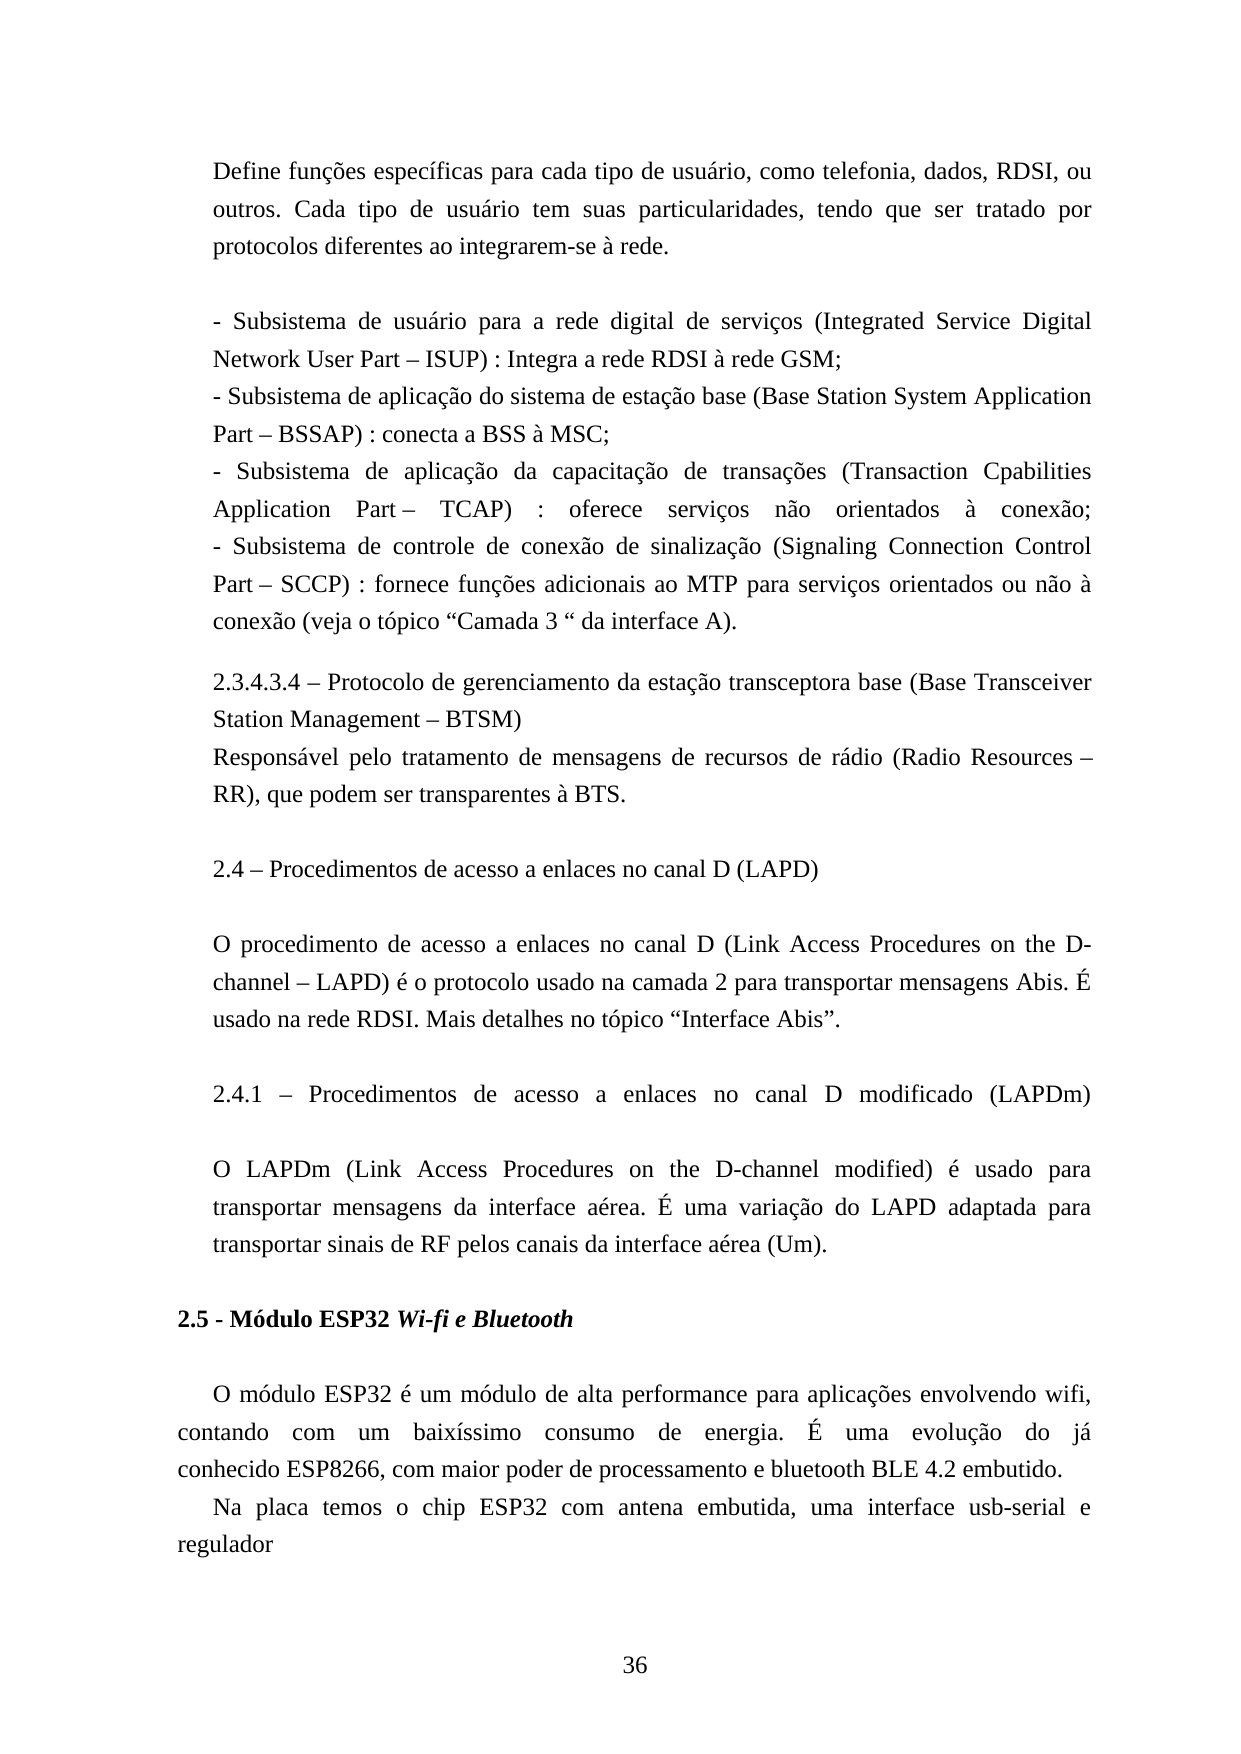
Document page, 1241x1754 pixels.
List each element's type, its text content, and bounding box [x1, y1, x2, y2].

text Na placa temos o chip ESP32 com antena embutida, uma interface usb-serial e regulador [177, 1483, 1092, 1558]
text 2.5 - Módulo ESP32 Wi-fi e Bluetooth [177, 1295, 1092, 1333]
text Responsável pelo tratamento de mensagens de recursos de rádio (Radio Resources – RR), que podem ser transparentes à BTS. [213, 733, 1092, 808]
text - Subsistema de usuário para a rede digital de serviços (Integrated Service Digital Network User Part – ISUP) : Integra a rede RDSI à rede GSM; [213, 298, 1092, 373]
text O LAPDm (Link Access Procedures on the D-channel modified) é usado para transportar mensagens da interface aérea. É uma variação do LAPD adaptada para transportar sinais de RF pelos canais da interface aérea (Um). [213, 1145, 1092, 1258]
text 2.4.1 – Procedimentos de acesso a enlaces no canal D modificado (LAPDm) [213, 1070, 1092, 1145]
text O módulo ESP32 é um módulo de alta performance para aplicações envolvendo wifi, contando com um baixíssimo consumo de energia. É uma evolução do já conhecido ESP8266, com maior poder de processamento e bluetooth BLE 4.2 embutido. [177, 1370, 1092, 1483]
text - Subsistema de aplicação da capacitação de transações (Transaction Cpabilities Application Part – TCAP) : oferece serviços não orientados à conexão; - Subsistema de controle de conexão de sinalização (Signaling Connection Control Part – SCCP) : fornece funções adicionais ao MTP para serviços orientados ou não à conexão (veja o tópico “Camada 3 “ da interface A). [213, 448, 1092, 635]
text - Subsistema de aplicação do sistema de estação base (Base Station System Application Part – BSSAP) : conecta a BSS à MSC; [213, 373, 1092, 448]
text Define funções específicas para cada tipo de usuário, como telefonia, dados, RDSI, ou outros. Cada tipo de usuário tem suas particularidades, tendo que ser tratado por protocolos diferentes ao integrarem-se à rede. [213, 148, 1092, 260]
text O procedimento de acesso a enlaces no canal D (Link Access Procedures on the D-channel – LAPD) é o protocolo usado na camada 2 para transportar mensagens Abis. É usado na rede RDSI. Mais detalhes no tópico “Interface Abis”. [213, 920, 1092, 1033]
text 2.3.4.3.4 – Protocolo de gerenciamento da estação transceptora base (Base Transceiver Station Management – BTSM) [213, 658, 1092, 733]
text 2.4 – Procedimentos de acesso a enlaces no canal D (LAPD) [213, 845, 1092, 883]
